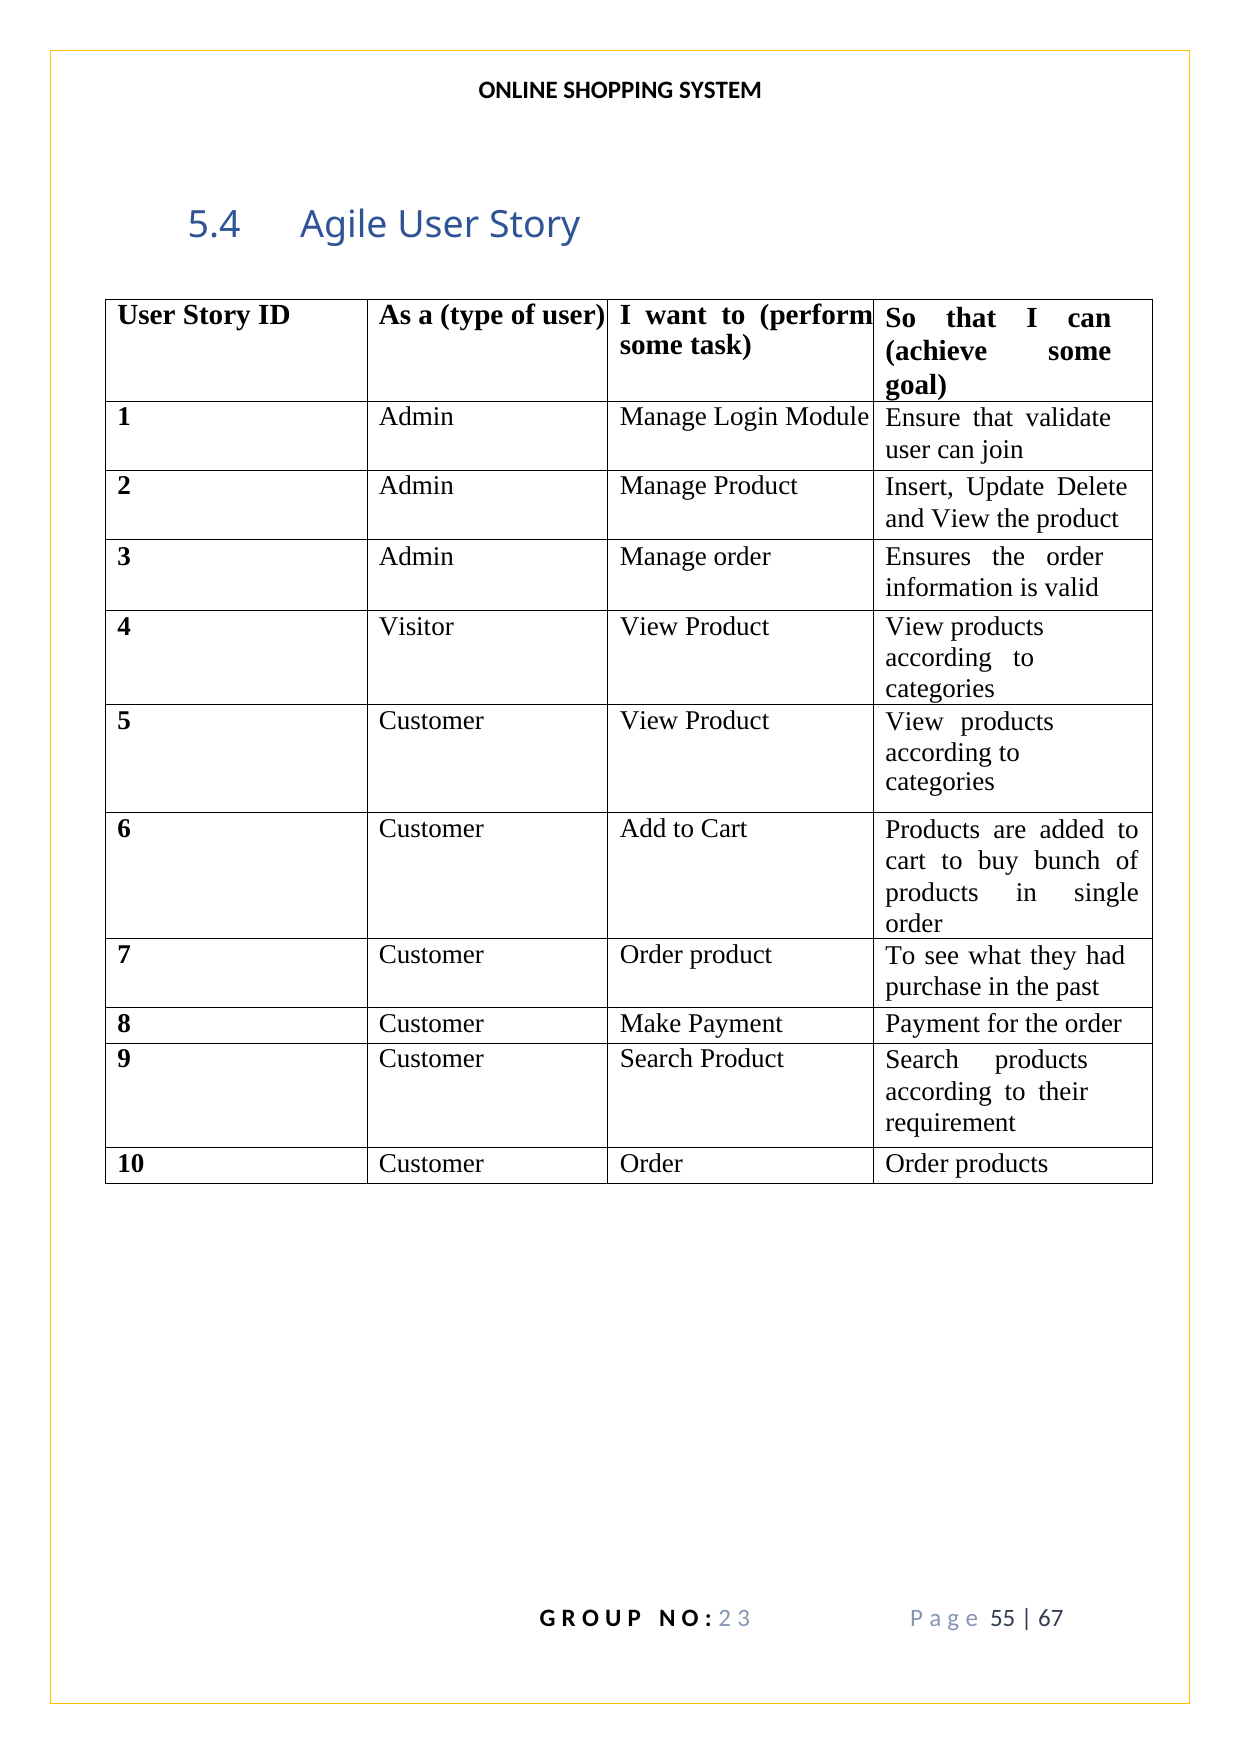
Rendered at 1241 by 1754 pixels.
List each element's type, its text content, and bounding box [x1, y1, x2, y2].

table_cell Customer [368, 1044, 607, 1147]
table_cell Make Payment [608, 1008, 873, 1042]
table_cell Admin [368, 471, 607, 539]
table_cell Visitor [368, 611, 607, 704]
table_cell Admin [368, 540, 607, 610]
table_cell Search products according to their requirement [874, 1044, 1152, 1147]
table_cell Ensure that validate user can join [874, 402, 1152, 469]
table_cell Manage Product [608, 471, 873, 539]
table_cell 3 [106, 540, 367, 610]
table_cell Ensures the order information is valid [874, 540, 1152, 610]
table_cell View Product [608, 611, 873, 704]
table_header As a (type of user) [368, 300, 607, 401]
subtitle Agile User Story [187, 197, 1090, 248]
table_cell View products according to categories [874, 705, 1152, 812]
table_cell Payment for the order [874, 1008, 1152, 1042]
table_cell 9 [106, 1044, 367, 1147]
table_cell 4 [106, 611, 367, 704]
table_header User Story ID [106, 300, 367, 401]
table_cell View Product [608, 705, 873, 812]
table_cell Customer [368, 1148, 607, 1183]
table_cell Customer [368, 939, 607, 1007]
table_cell 2 [106, 471, 367, 539]
table_cell To see what they had purchase in the past [874, 939, 1152, 1007]
table_cell View products according to categories [874, 611, 1152, 704]
table_cell Order [608, 1148, 873, 1183]
table_cell Add to Cart [608, 813, 873, 938]
table_cell Customer [368, 705, 607, 812]
table_cell 10 [106, 1148, 367, 1183]
table_cell 7 [106, 939, 367, 1007]
table_cell Customer [368, 1008, 607, 1042]
table_cell Manage Login Module [608, 402, 873, 469]
table_cell Manage order [608, 540, 873, 610]
table_cell Products are added to cart to buy bunch of products in single order [874, 813, 1152, 938]
table_header I want to (perform some task) [608, 300, 873, 401]
table_cell 5 [106, 705, 367, 812]
table_cell Customer [368, 813, 607, 938]
table_cell Order products [874, 1148, 1152, 1183]
table_header So that I can (achieve some goal) [874, 300, 1152, 401]
table_cell Search Product [608, 1044, 873, 1147]
table_cell 6 [106, 813, 367, 938]
table_cell 1 [106, 402, 367, 469]
table_cell Order product [608, 939, 873, 1007]
table_cell Admin [368, 402, 607, 469]
table_cell Insert, Update Delete and View the product [874, 471, 1152, 539]
table_cell 8 [106, 1008, 367, 1042]
